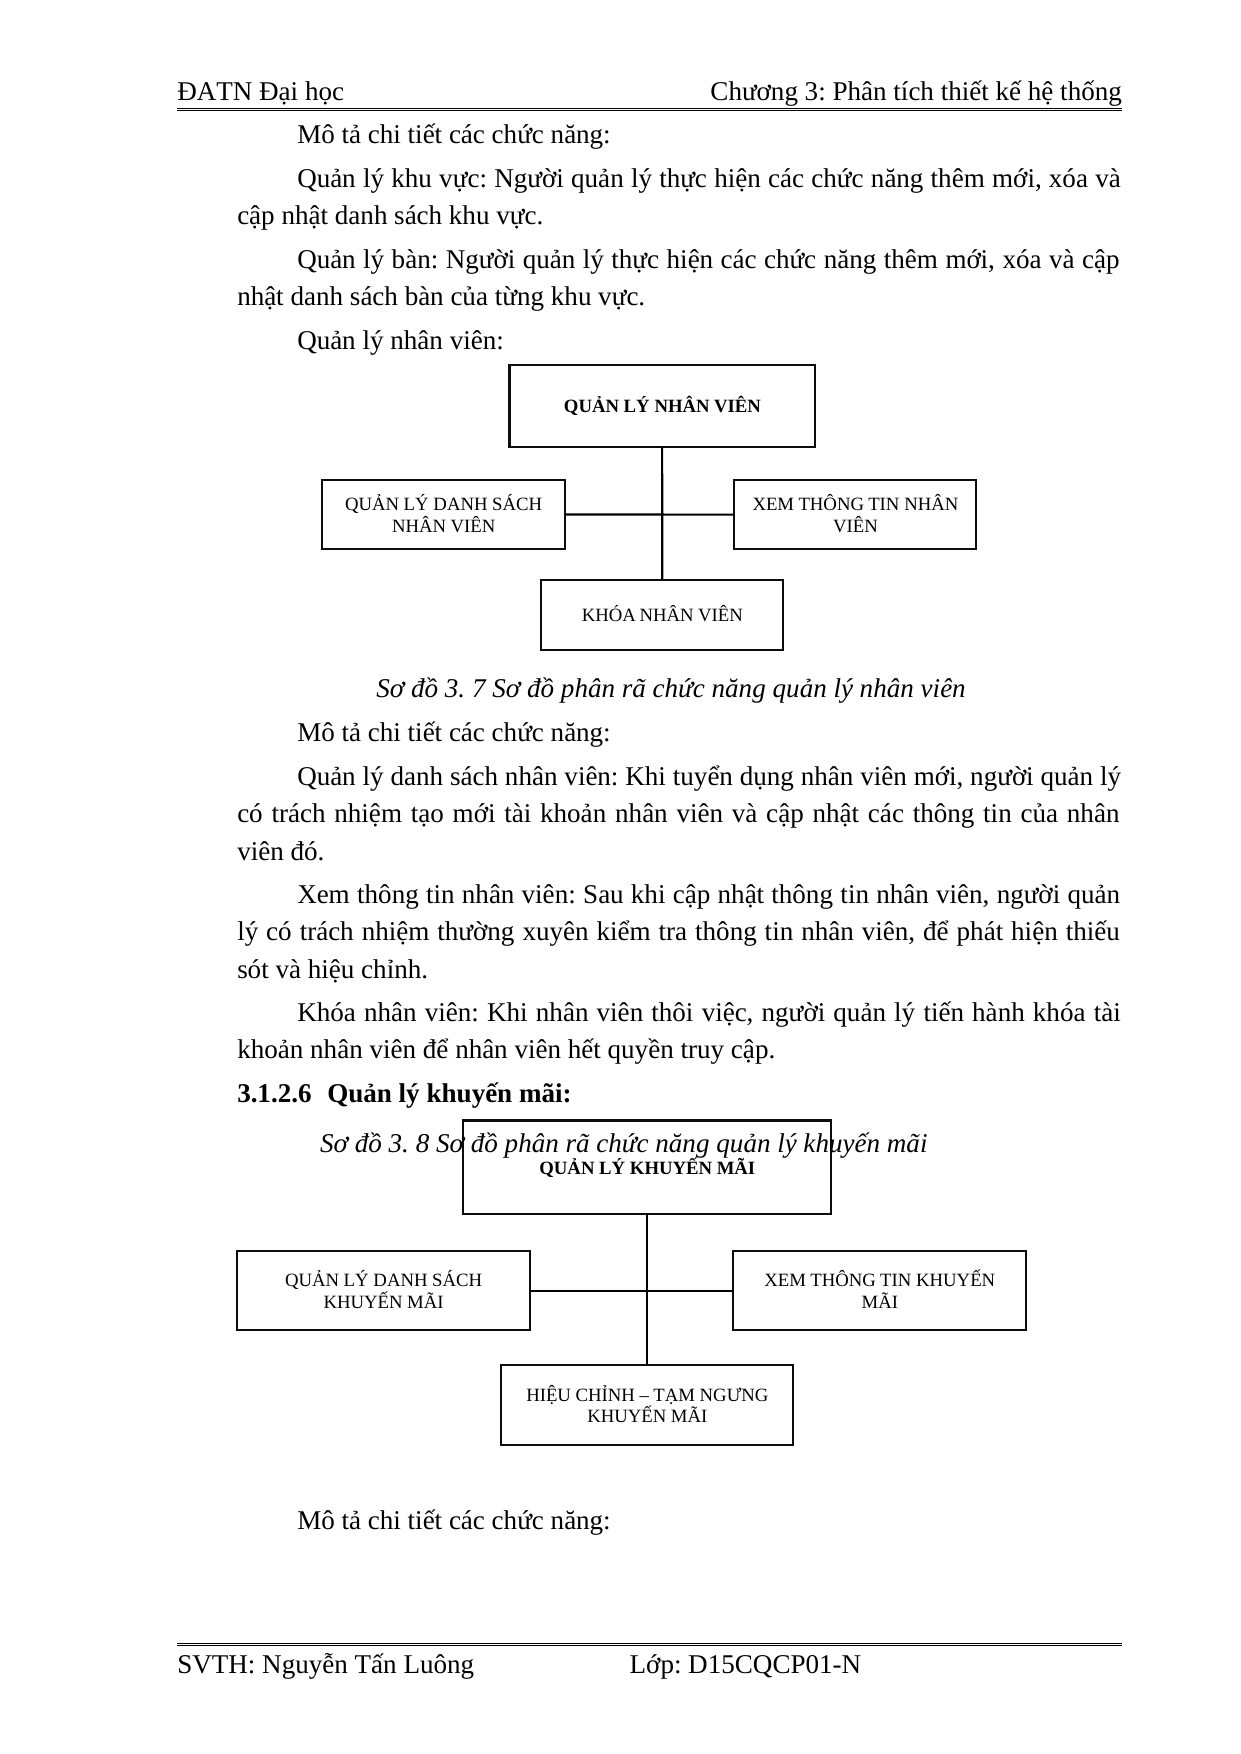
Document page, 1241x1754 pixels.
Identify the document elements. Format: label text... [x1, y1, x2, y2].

text Quản lý khu vực: Người quản lý thực hiện các chức năng thêm mới, xóa và cập nhật danh sách khu vực. [237, 162, 1122, 231]
text Mô tả chi tiết các chức năng: [237, 118, 1122, 150]
text Quản lý danh sách nhân viên: Khi tuyển dụng nhân viên mới, người quản lý có trách nhiệm tạo mới tài khoản nhân viên và cập nhật các thông tin của nhân viên đó. [237, 760, 1122, 866]
text Xem thông tin nhân viên: Sau khi cập nhật thông tin nhân viên, người quản lý có trách nhiệm thường xuyên kiểm tra thông tin nhân viên, để phát hiện thiếu sót và hiệu chỉnh. [237, 878, 1122, 984]
text Mô tả chi tiết các chức năng: [237, 367, 1122, 748]
text Khóa nhân viên: Khi nhân viên thôi việc, người quản lý tiến hành khóa tài khoản nhân viên để nhân viên hết quyền truy cập. [237, 996, 1122, 1065]
text Mô tả chi tiết các chức năng: [237, 1504, 1122, 1535]
text Quản lý nhân viên: [237, 324, 1122, 355]
text Quản lý bàn: Người quản lý thực hiện các chức năng thêm mới, xóa và cập nhật danh sách bàn của từng khu vực. [237, 243, 1122, 311]
list Quản lý khuyến mãi: [237, 1077, 1122, 1108]
